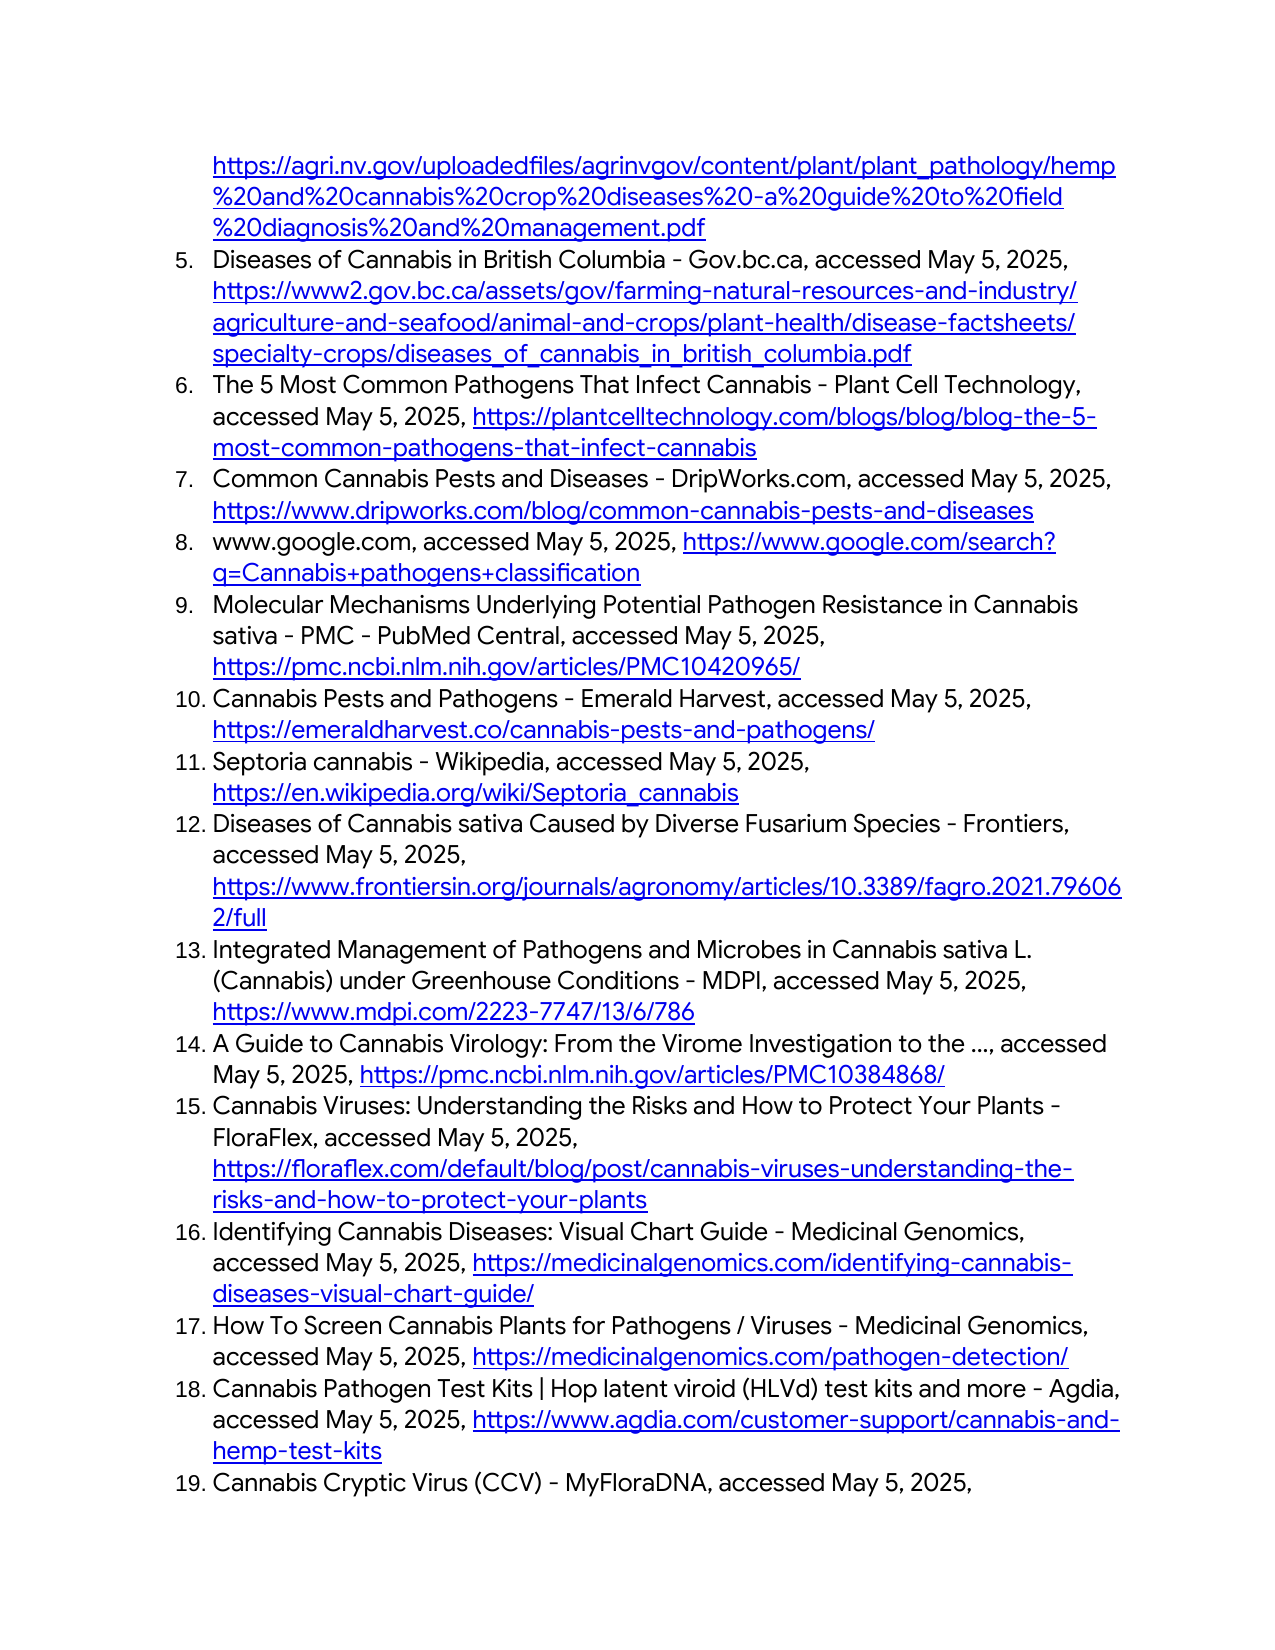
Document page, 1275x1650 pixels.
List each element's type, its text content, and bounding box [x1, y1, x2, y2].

list Cannabis Pathogen Test Kits | Hop latent viroid (HLVd) test kits and more - Agdia, accessed May 5, 2025, https://www.agdia.com/customer-support/cannabis-and-hemp-test-kits [175, 1373, 1125, 1467]
list Common Cannabis Pests and Diseases - DripWorks.com, accessed May 5, 2025, https://www.dripworks.com/blog/common-cannabis-pests-and-diseases [175, 463, 1125, 526]
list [175, 1467, 1125, 1498]
list How To Screen Cannabis Plants for Pathogens / Viruses - Medicinal Genomics, accessed May 5, 2025, https://medicinalgenomics.com/pathogen-detection/ [175, 1310, 1125, 1373]
list The 5 Most Common Pathogens That Infect Cannabis - Plant Cell Technology, accessed May 5, 2025, https://plantcelltechnology.com/blogs/blog/blog-the-5-most-common-pathogens-that-infect-cannabis [175, 369, 1125, 463]
list Diseases of Cannabis in British Columbia - Gov.bc.ca, accessed May 5, 2025, https://www2.gov.bc.ca/assets/gov/farming-natural-resources-and-industry/agriculture-and-seafood/animal-and-crops/plant-health/disease-factsheets/specialty-crops/diseases_of_cannabis_in_british_columbia.pdf [175, 244, 1125, 369]
list Molecular Mechanisms Underlying Potential Pathogen Resistance in Cannabis sativa - PMC - PubMed Central, accessed May 5, 2025, https://pmc.ncbi.nlm.nih.gov/articles/PMC10420965/ [175, 589, 1125, 683]
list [175, 150, 1125, 244]
list Diseases of Cannabis sativa Caused by Diverse Fusarium Species - Frontiers, accessed May 5, 2025, https://www.frontiersin.org/journals/agronomy/articles/10.3389/fagro.2021.796062/full [175, 808, 1125, 934]
list Identifying Cannabis Diseases: Visual Chart Guide - Medicinal Genomics, accessed May 5, 2025, https://medicinalgenomics.com/identifying-cannabis-diseases-visual-chart-guide/ [175, 1216, 1125, 1310]
list www.google.com, accessed May 5, 2025, https://www.google.com/search?q=Cannabis+pathogens+classification [175, 526, 1125, 589]
list Integrated Management of Pathogens and Microbes in Cannabis sativa L. (Cannabis) under Greenhouse Conditions - MDPI, accessed May 5, 2025, https://www.mdpi.com/2223-7747/13/6/786 [175, 934, 1125, 1028]
list A Guide to Cannabis Virology: From the Virome Investigation to the ..., accessed May 5, 2025, https://pmc.ncbi.nlm.nih.gov/articles/PMC10384868/ [175, 1028, 1125, 1091]
list Cannabis Viruses: Understanding the Risks and How to Protect Your Plants - FloraFlex, accessed May 5, 2025, https://floraflex.com/default/blog/post/cannabis-viruses-understanding-the-risks-and-how-to-protect-your-plants [175, 1091, 1125, 1216]
list Cannabis Pests and Pathogens - Emerald Harvest, accessed May 5, 2025, https://emeraldharvest.co/cannabis-pests-and-pathogens/ [175, 683, 1125, 746]
list Septoria cannabis - Wikipedia, accessed May 5, 2025, https://en.wikipedia.org/wiki/Septoria_cannabis [175, 746, 1125, 808]
